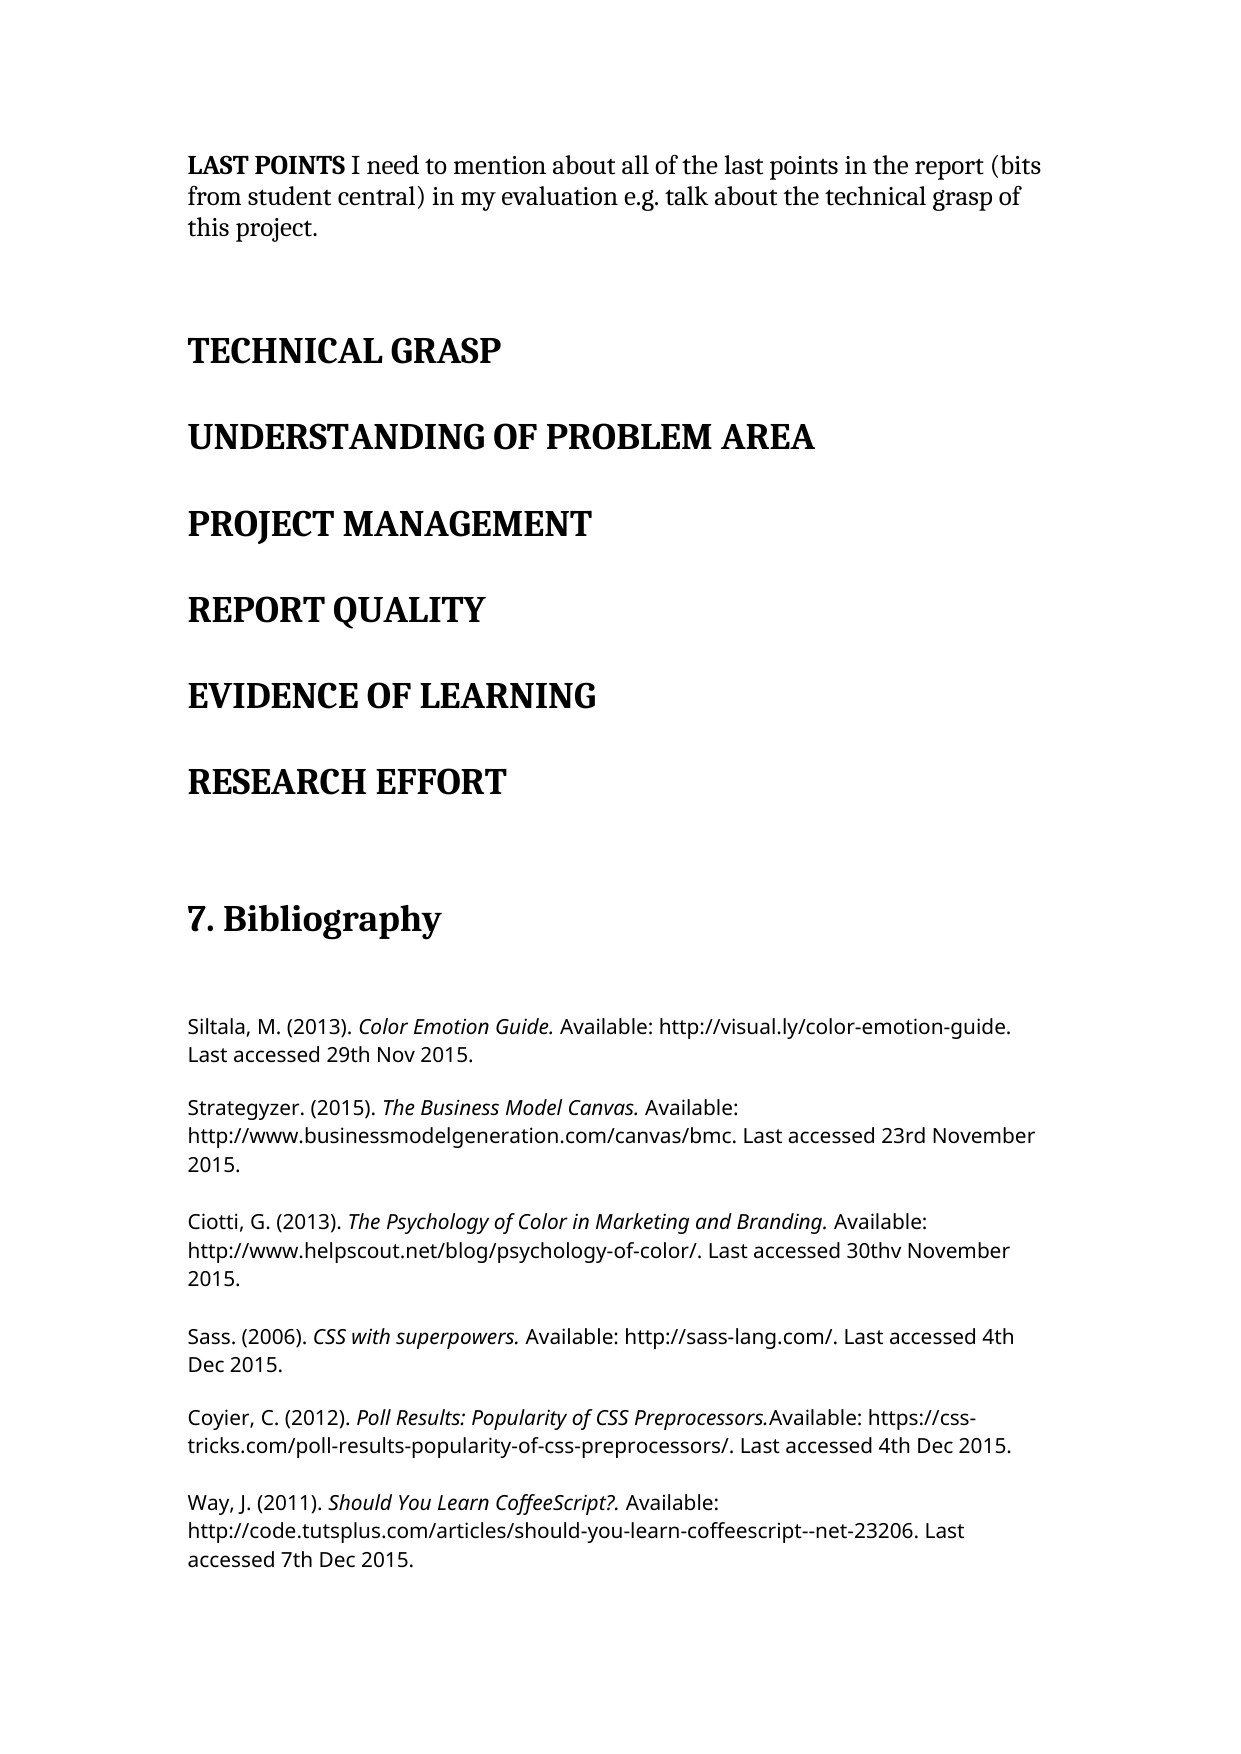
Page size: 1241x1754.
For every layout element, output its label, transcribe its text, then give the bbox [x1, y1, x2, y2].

text Strategyzer. (2015). The Business Model Canvas. Available: http://www.businessmodelgeneration.com/canvas/bmc. Last accessed 23rd November 2015. [187, 1093, 1053, 1178]
text Way, J. (2011). Should You Learn CoffeeScript?. Available: http://code.tutsplus.com/articles/should-you-learn-coffeescript--net-23206. Last accessed 7th Dec 2015. [187, 1488, 1053, 1573]
text TECHNICAL GRASP [187, 330, 1053, 373]
text Ciotti, G. (2013). The Psychology of Color in Marketing and Branding. Available: http://www.helpscout.net/blog/psychology-of-color/. Last accessed 30thv November 2015. [187, 1207, 1053, 1293]
text Sass. (2006). CSS with superpowers. Available: http://sass-lang.com/. Last accessed 4th Dec 2015. [187, 1322, 1053, 1379]
text Siltala, M. (2013). Color Emotion Guide. Available: http://visual.ly/color-emotion-guide. Last accessed 29th Nov 2015. [187, 1012, 1053, 1069]
text Coyier, C. (2012). Poll Results: Popularity of CSS Preprocessors.Available: https://css-tricks.com/poll-results-popularity-of-css-preprocessors/. Last accessed 4th Dec 2015. [187, 1403, 1053, 1460]
text LAST POINTS I need to mention about all of the last points in the report (bits from student central) in my evaluation e.g. talk about the technical grasp of this project. [187, 150, 1053, 243]
subtitle 7. Bibliography [187, 897, 1053, 940]
text EVIDENCE OF LEARNING [187, 675, 1053, 718]
text REPORT QUALITY [187, 588, 1053, 632]
text RESEARCH EFFORT [187, 761, 1053, 804]
text UNDERSTANDING OF PROBLEM AREA [187, 416, 1053, 459]
text PROJECT MANAGEMENT [187, 502, 1053, 545]
